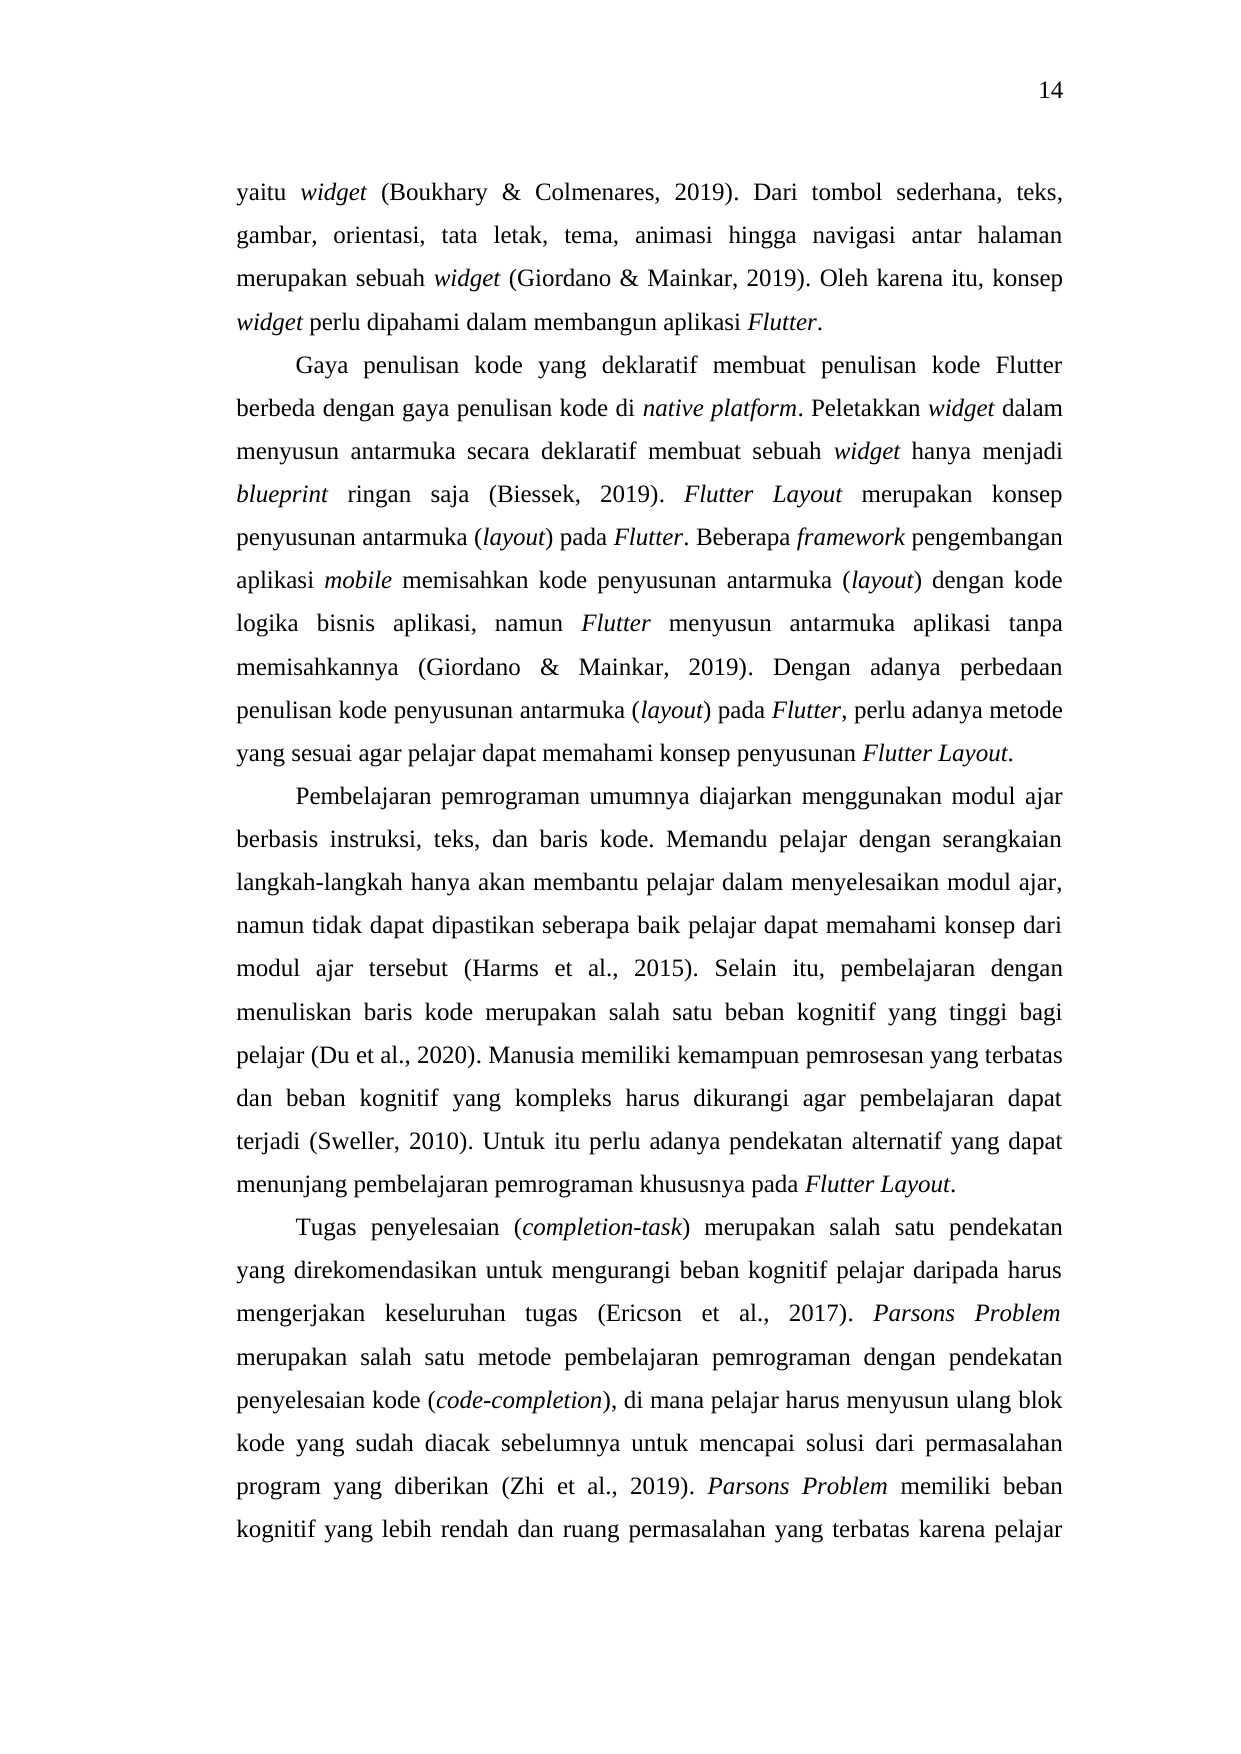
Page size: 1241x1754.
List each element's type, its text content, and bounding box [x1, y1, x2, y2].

text Gaya penulisan kode yang deklaratif membuat penulisan kode Flutter berbeda dengan gaya penulisan kode di native platform. Peletakkan widget dalam menyusun antarmuka secara deklaratif membuat sebuah widget hanya menjadi blueprint ringan saja (Biessek, 2019). Flutter Layout merupakan konsep penyusunan antarmuka (layout) pada Flutter. Beberapa framework pengembangan aplikasi mobile memisahkan kode penyusunan antarmuka (layout) dengan kode logika bisnis aplikasi, namun Flutter menyusun antarmuka aplikasi tanpa memisahkannya (Giordano & Mainkar, 2019). Dengan adanya perbedaan penulisan kode penyusunan antarmuka (layout) pada Flutter, perlu adanya metode yang sesuai agar pelajar dapat memahami konsep penyusunan Flutter Layout. [236, 350, 1063, 767]
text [236, 1212, 1063, 1543]
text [236, 177, 1063, 335]
text Pembelajaran pemrograman umumnya diajarkan menggunakan modul ajar berbasis instruksi, teks, dan baris kode. Memandu pelajar dengan serangkaian langkah-langkah hanya akan membantu pelajar dalam menyelesaikan modul ajar, namun tidak dapat dipastikan seberapa baik pelajar dapat memahami konsep dari modul ajar tersebut (Harms et al., 2015). Selain itu, pembelajaran dengan menuliskan baris kode merupakan salah satu beban kognitif yang tinggi bagi pelajar (Du et al., 2020). Manusia memiliki kemampuan pemrosesan yang terbatas dan beban kognitif yang kompleks harus dikurangi agar pembelajaran dapat terjadi (Sweller, 2010). Untuk itu perlu adanya pendekatan alternatif yang dapat menunjang pembelajaran pemrograman khususnya pada Flutter Layout. [236, 781, 1063, 1198]
